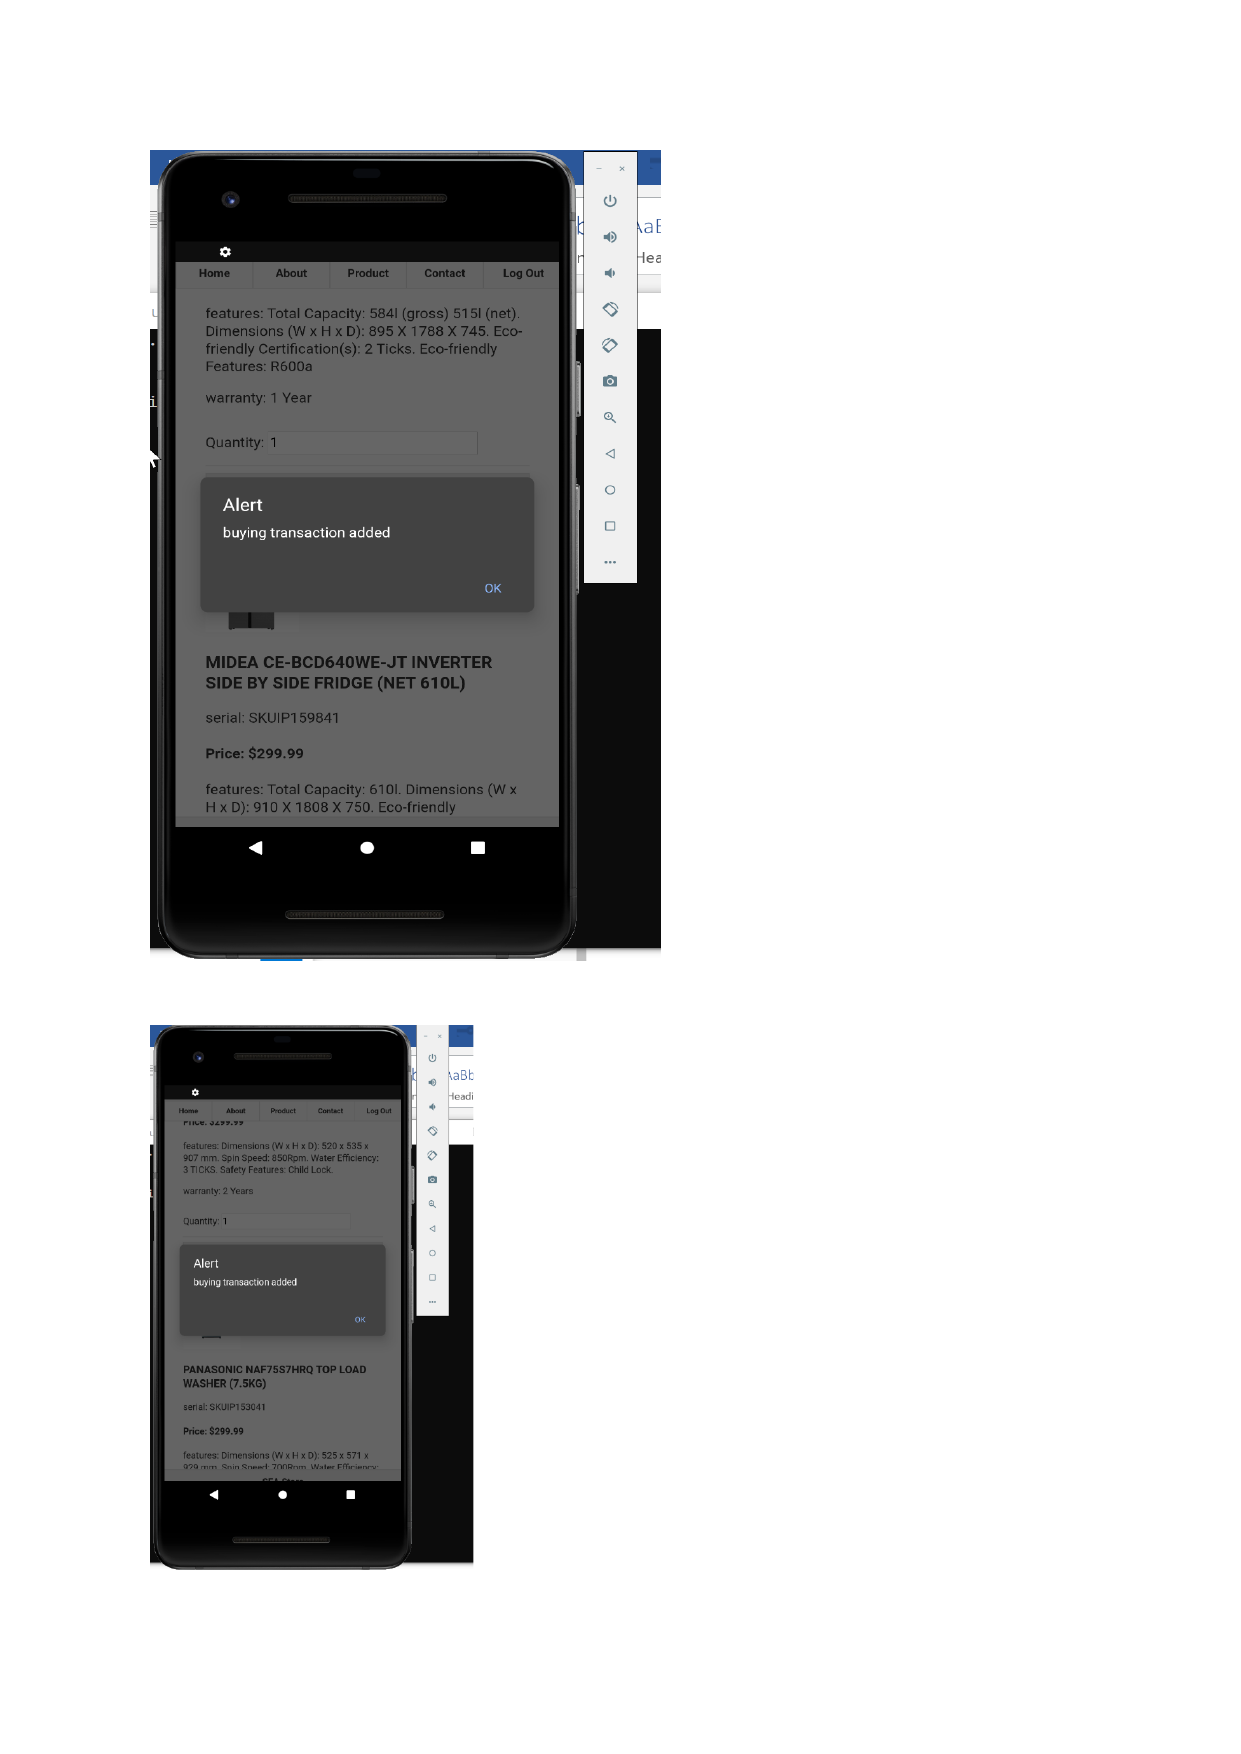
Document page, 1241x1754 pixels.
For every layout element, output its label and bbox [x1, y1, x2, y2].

picture [150, 1025, 474, 1575]
picture [150, 150, 661, 961]
